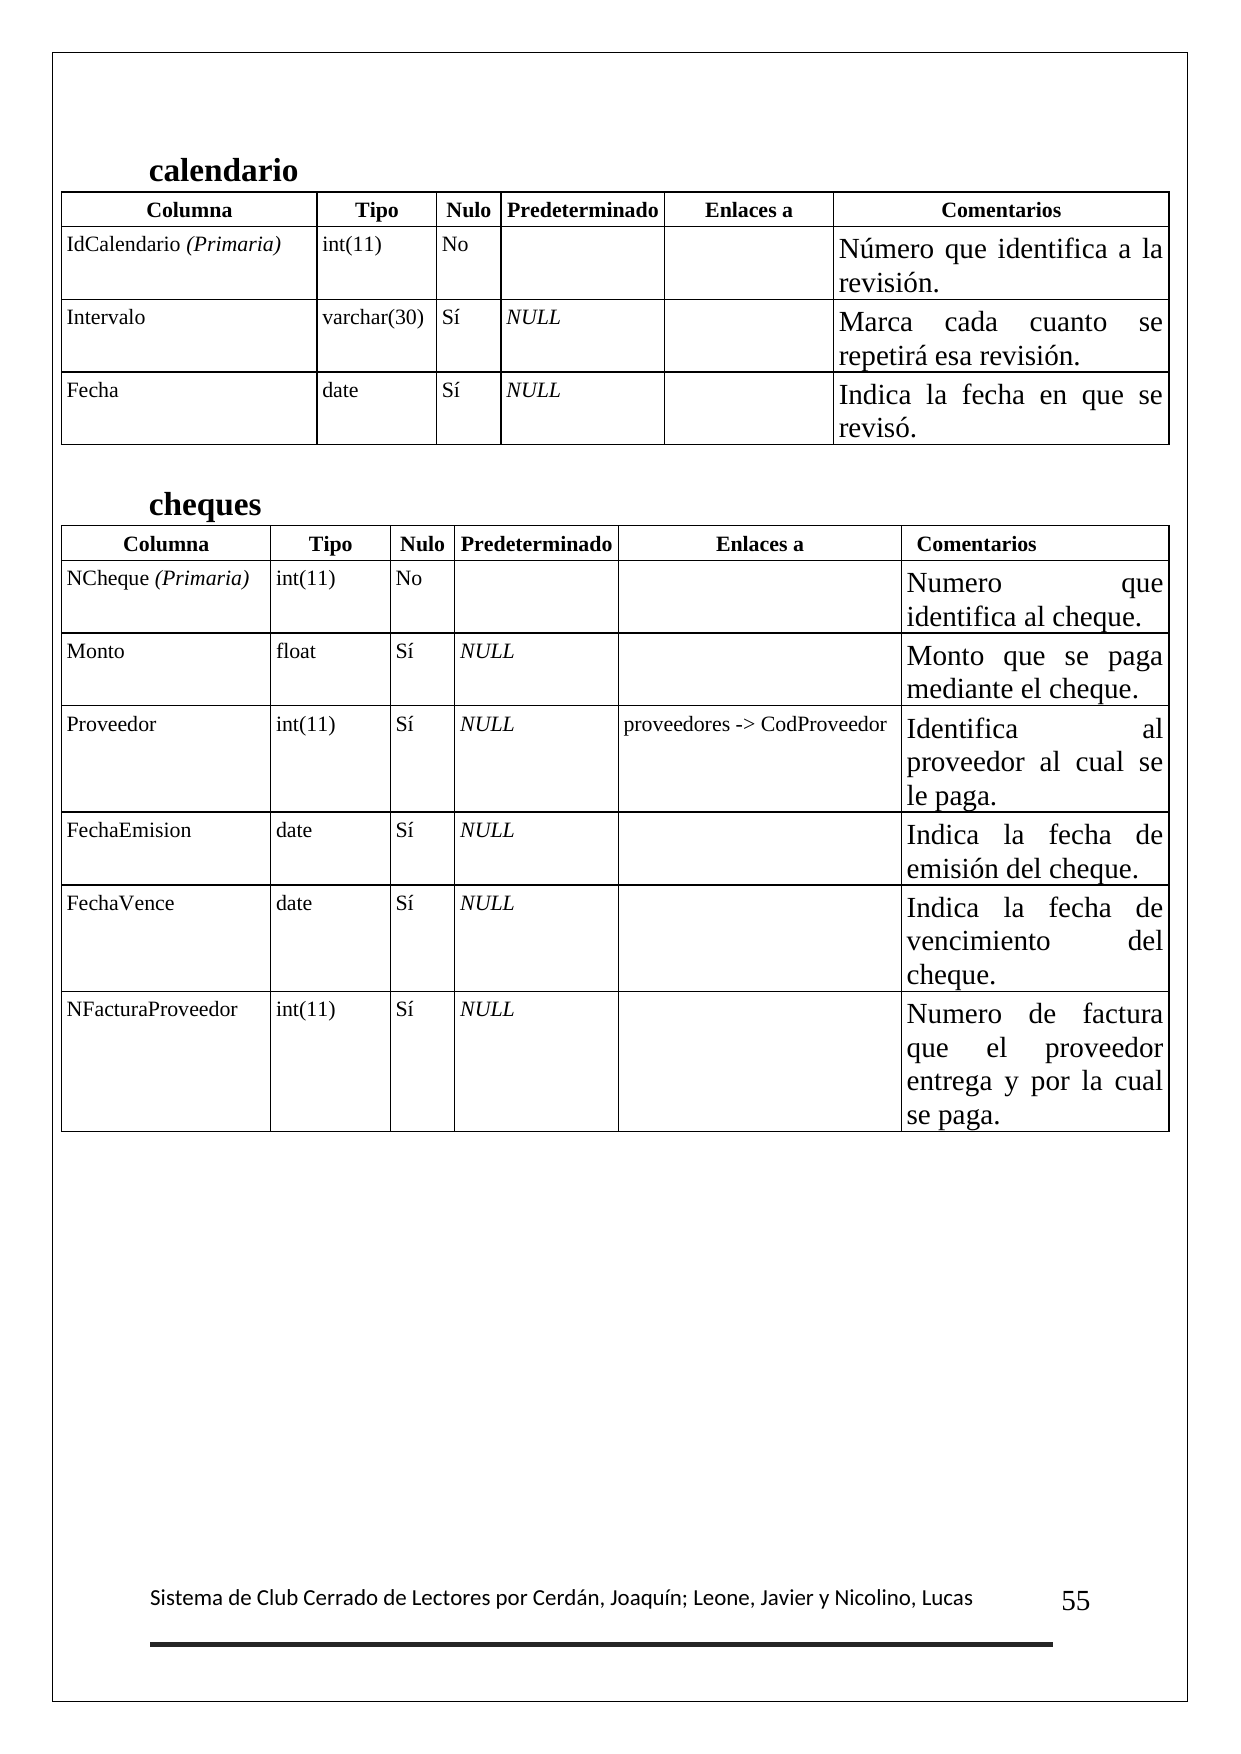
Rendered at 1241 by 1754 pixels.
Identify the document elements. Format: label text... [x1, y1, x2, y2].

table_header Tipo [318, 193, 436, 226]
table_cell Monto [62, 634, 270, 705]
table_cell NCheque (Primaria) [62, 561, 270, 632]
table_cell date [271, 813, 390, 884]
table_cell Proveedor [62, 706, 270, 811]
table_cell Sí [437, 373, 500, 444]
table_cell Intervalo [62, 300, 316, 371]
table_header Columna [62, 526, 270, 559]
table_header Predeterminado [455, 526, 618, 559]
table_cell int(11) [271, 706, 390, 811]
table_cell Indica la fecha de emisión del cheque. [902, 813, 1168, 884]
subtitle calendario [148, 150, 1090, 188]
table_cell Indica la fecha en que se revisó. [834, 373, 1168, 444]
table_cell NULL [502, 373, 664, 444]
table_cell [619, 992, 901, 1131]
table_cell [665, 227, 833, 298]
table_cell proveedores -> CodProveedor [619, 706, 901, 811]
table_cell float [271, 634, 390, 705]
table_cell Fecha [62, 373, 316, 444]
table_header Nulo [391, 526, 454, 559]
subtitle cheques [148, 484, 1090, 522]
table_cell [455, 561, 618, 632]
table_cell [619, 634, 901, 705]
table_header Predeterminado [502, 193, 664, 226]
table_cell FechaVence [62, 886, 270, 991]
table_cell int(11) [271, 561, 390, 632]
table_cell date [271, 886, 390, 991]
table_cell Numero que identifica al cheque. [902, 561, 1168, 632]
table_cell int(11) [271, 992, 390, 1131]
table_cell Indica la fecha de vencimiento del cheque. [902, 886, 1168, 991]
table_header Comentarios [834, 193, 1168, 226]
table_cell NULL [455, 634, 618, 705]
table_cell int(11) [318, 227, 436, 298]
table_header Comentarios [902, 526, 1168, 559]
table_cell Identifica al proveedor al cual se le paga. [902, 706, 1168, 811]
table_cell NULL [502, 300, 664, 371]
table_header Enlaces a [619, 526, 901, 559]
table_cell varchar(30) [318, 300, 436, 371]
table_cell IdCalendario (Primaria) [62, 227, 316, 298]
table_header Columna [62, 193, 316, 226]
table_cell [619, 561, 901, 632]
table_header Tipo [271, 526, 390, 559]
table_cell No [391, 561, 454, 632]
table_cell Sí [437, 300, 500, 371]
table_cell Sí [391, 813, 454, 884]
table_cell Monto que se paga mediante el cheque. [902, 634, 1168, 705]
table_header Nulo [437, 193, 500, 226]
table_cell Sí [391, 706, 454, 811]
table_cell Sí [391, 634, 454, 705]
table_cell date [318, 373, 436, 444]
table_header Enlaces a [665, 193, 833, 226]
table_cell [665, 373, 833, 444]
table_cell NULL [455, 886, 618, 991]
table_cell Sí [391, 992, 454, 1131]
table_cell NULL [455, 813, 618, 884]
table_cell [665, 300, 833, 371]
table_cell Sí [391, 886, 454, 991]
table_cell No [437, 227, 500, 298]
table_cell [619, 886, 901, 991]
table_cell Marca cada cuanto se repetirá esa revisión. [834, 300, 1168, 371]
table_cell FechaEmision [62, 813, 270, 884]
table_cell Numero de factura que el proveedor entrega y por la cual se paga. [902, 992, 1168, 1131]
table_cell Número que identifica a la revisión. [834, 227, 1168, 298]
table_cell NULL [455, 992, 618, 1131]
table_cell NULL [455, 706, 618, 811]
table_cell [502, 227, 664, 298]
table_cell NFacturaProveedor [62, 992, 270, 1131]
table_cell [619, 813, 901, 884]
